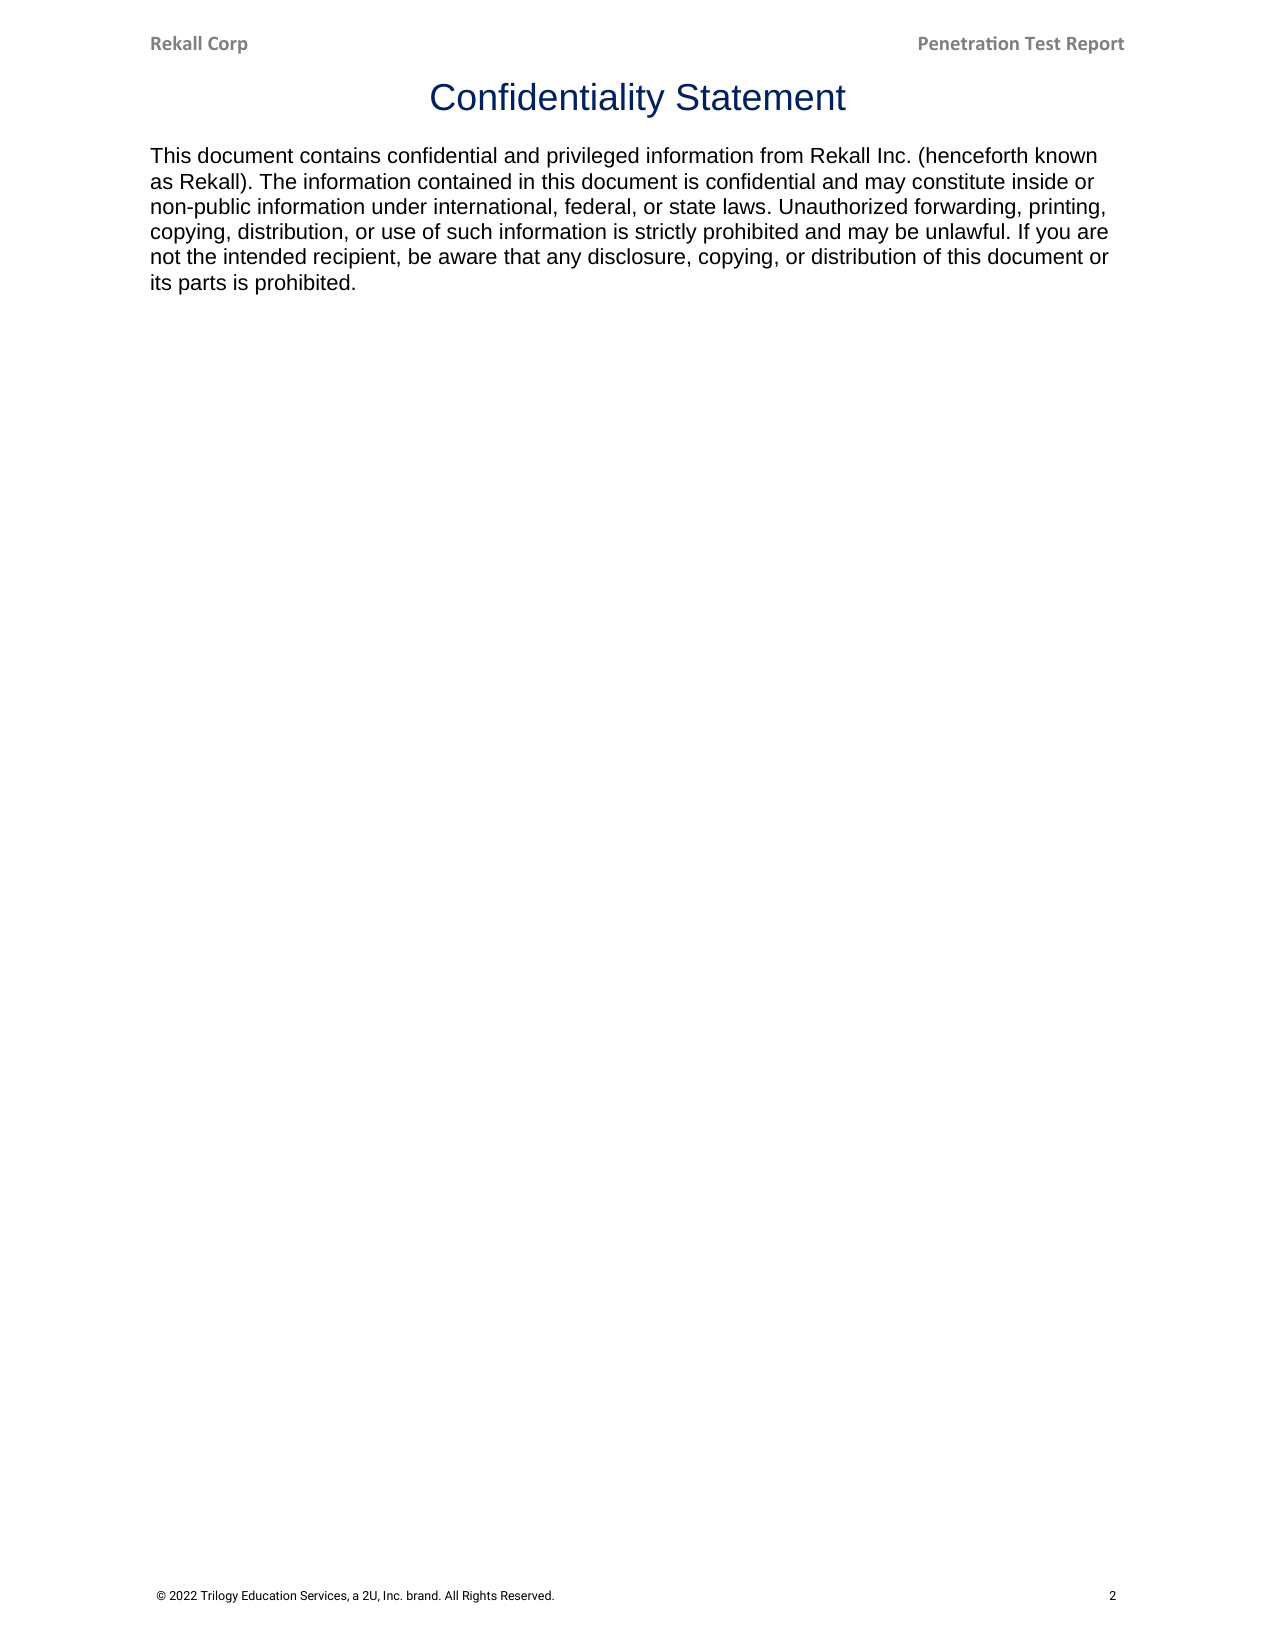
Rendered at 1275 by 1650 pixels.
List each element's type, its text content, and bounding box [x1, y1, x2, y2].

text This document contains confidential and privileged information from Rekall Inc. (henceforth known as Rekall). The information contained in this document is confidential and may constitute inside or non-public information under international, federal, or state laws. Unauthorized forwarding, printing, copying, distribution, or use of such information is strictly prohibited and may be unlawful. If you are not the intended recipient, be aware that any disclosure, copying, or distribution of this document or its parts is prohibited. [150, 143, 1125, 294]
subtitle Confidentiality Statement [150, 75, 1125, 118]
